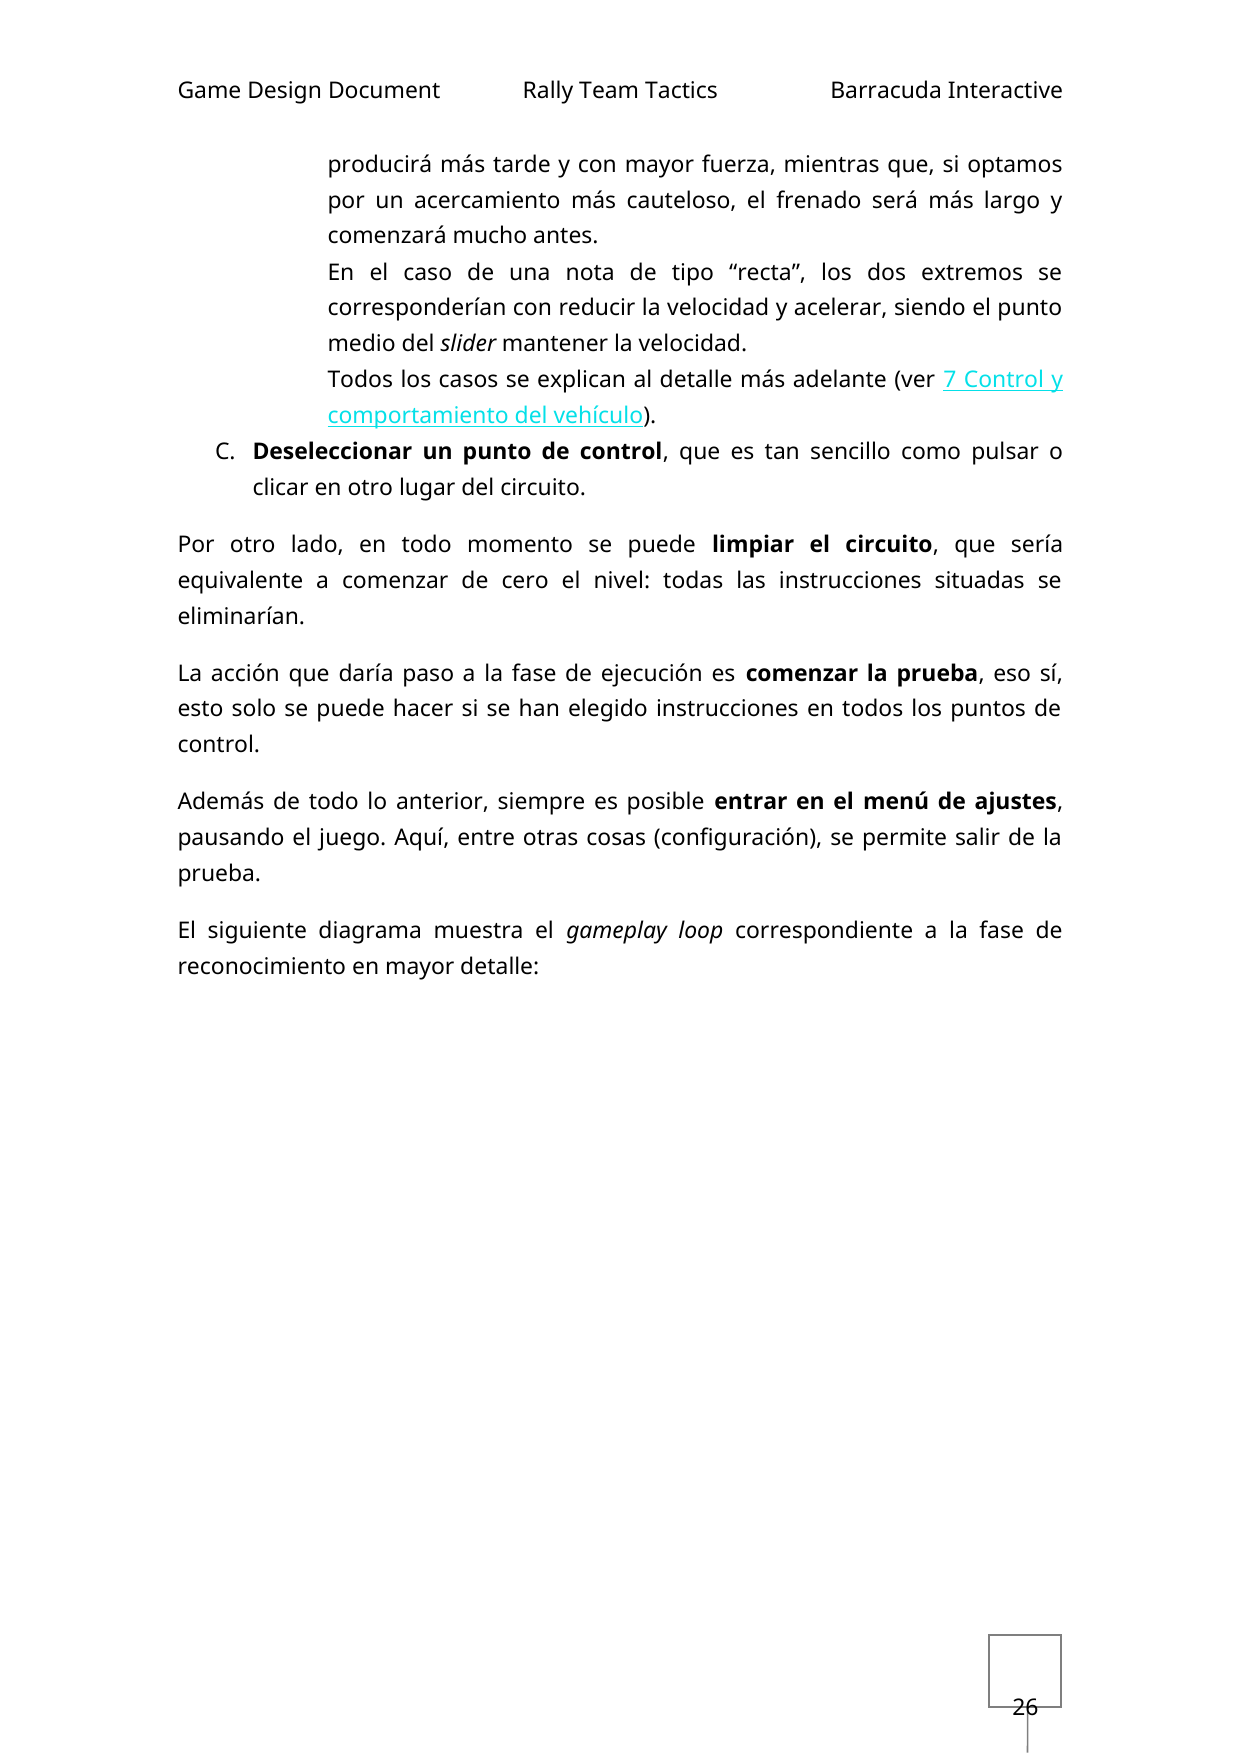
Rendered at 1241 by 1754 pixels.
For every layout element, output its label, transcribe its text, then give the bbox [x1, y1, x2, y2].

list Todos los casos se explican al detalle más adelante (ver 7 Control y comportamiento del vehículo). [327, 363, 1063, 430]
text La acción que daría paso a la fase de ejecución es comenzar la prueba, eso sí, esto solo se puede hacer si se han elegido instrucciones en todos los puntos de control. [177, 656, 1063, 759]
text Además de todo lo anterior, siempre es posible entrar en el menú de ajustes, pausando el juego. Aquí, entre otras cosas (configuración), se permite salir de la prueba. [177, 785, 1063, 888]
text Por otro lado, en todo momento se puede limpiar el circuito, que sería equivalente a comenzar de cero el nivel: todas las instrucciones situadas se eliminarían. [177, 528, 1063, 631]
list En el caso de una nota de tipo “recta”, los dos extremos se corresponderían con reducir la velocidad y acelerar, siendo el punto medio del slider mantener la velocidad. [327, 255, 1063, 358]
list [290, 148, 1063, 251]
text El siguiente diagrama muestra el gameplay loop correspondiente a la fase de reconocimiento en mayor detalle: [177, 914, 1063, 981]
list Deseleccionar un punto de control, que es tan sencillo como pulsar o clicar en otro lugar del circuito. [215, 435, 1063, 502]
